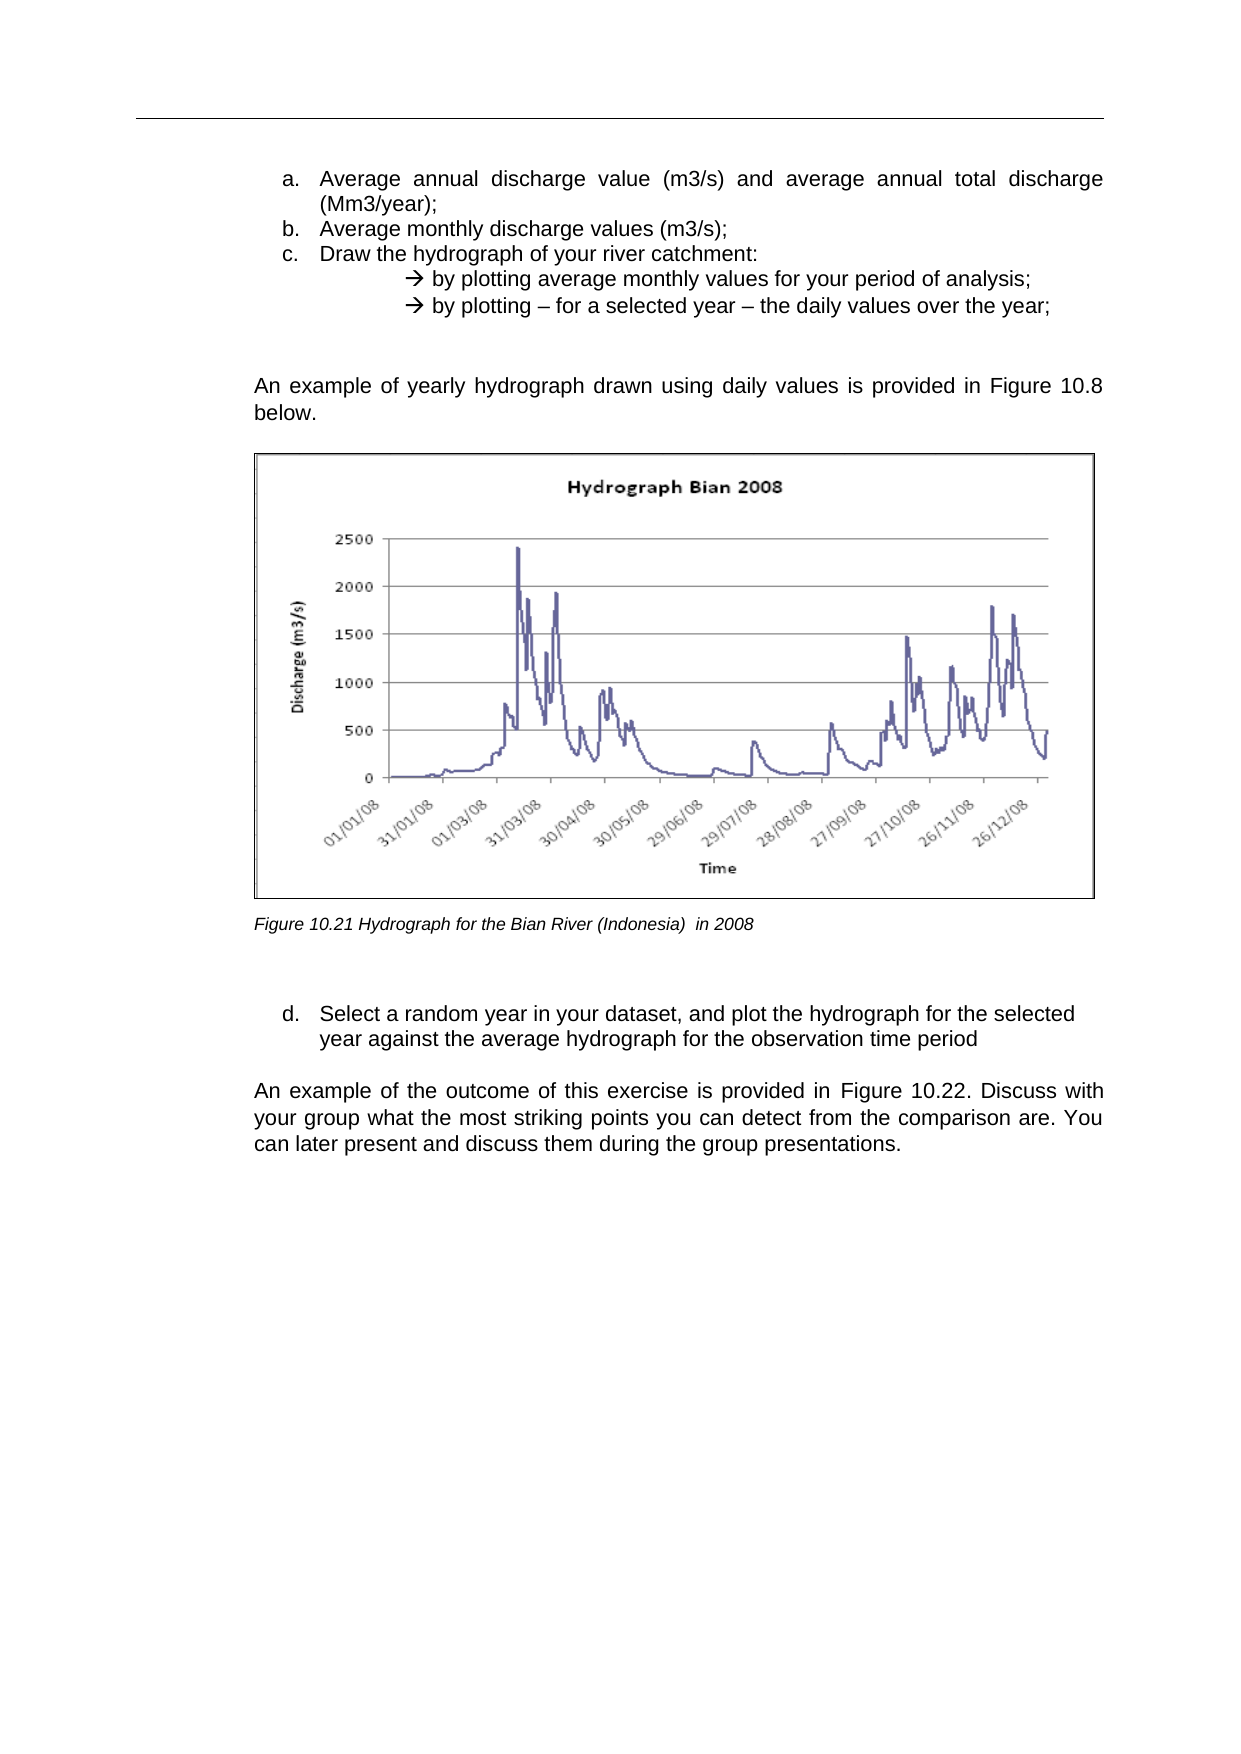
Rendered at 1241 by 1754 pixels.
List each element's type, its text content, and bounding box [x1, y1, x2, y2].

list Average monthly discharge values (m3/s); [282, 216, 1104, 241]
list Select a random year in your dataset, and plot the hydrograph for the selected year against the average hydrograph for the observation time period [282, 1001, 1104, 1051]
text An example of yearly hydrograph drawn using daily values is provided in Figure 10.8 below. [254, 373, 1104, 425]
picture [255, 454, 1094, 898]
list Draw the hydrograph of your river catchment: [282, 241, 1104, 266]
text Figure 10.8 Hydrograph for the () in 2008 [254, 913, 1104, 934]
text by plotting average monthly values for your period of analysis; [329, 266, 1104, 291]
text by plotting – for a selected year – the daily values over the year; [329, 293, 1104, 318]
list Average annual discharge value (m3/s) and average annual total discharge (Mm3/year); [282, 165, 1104, 216]
